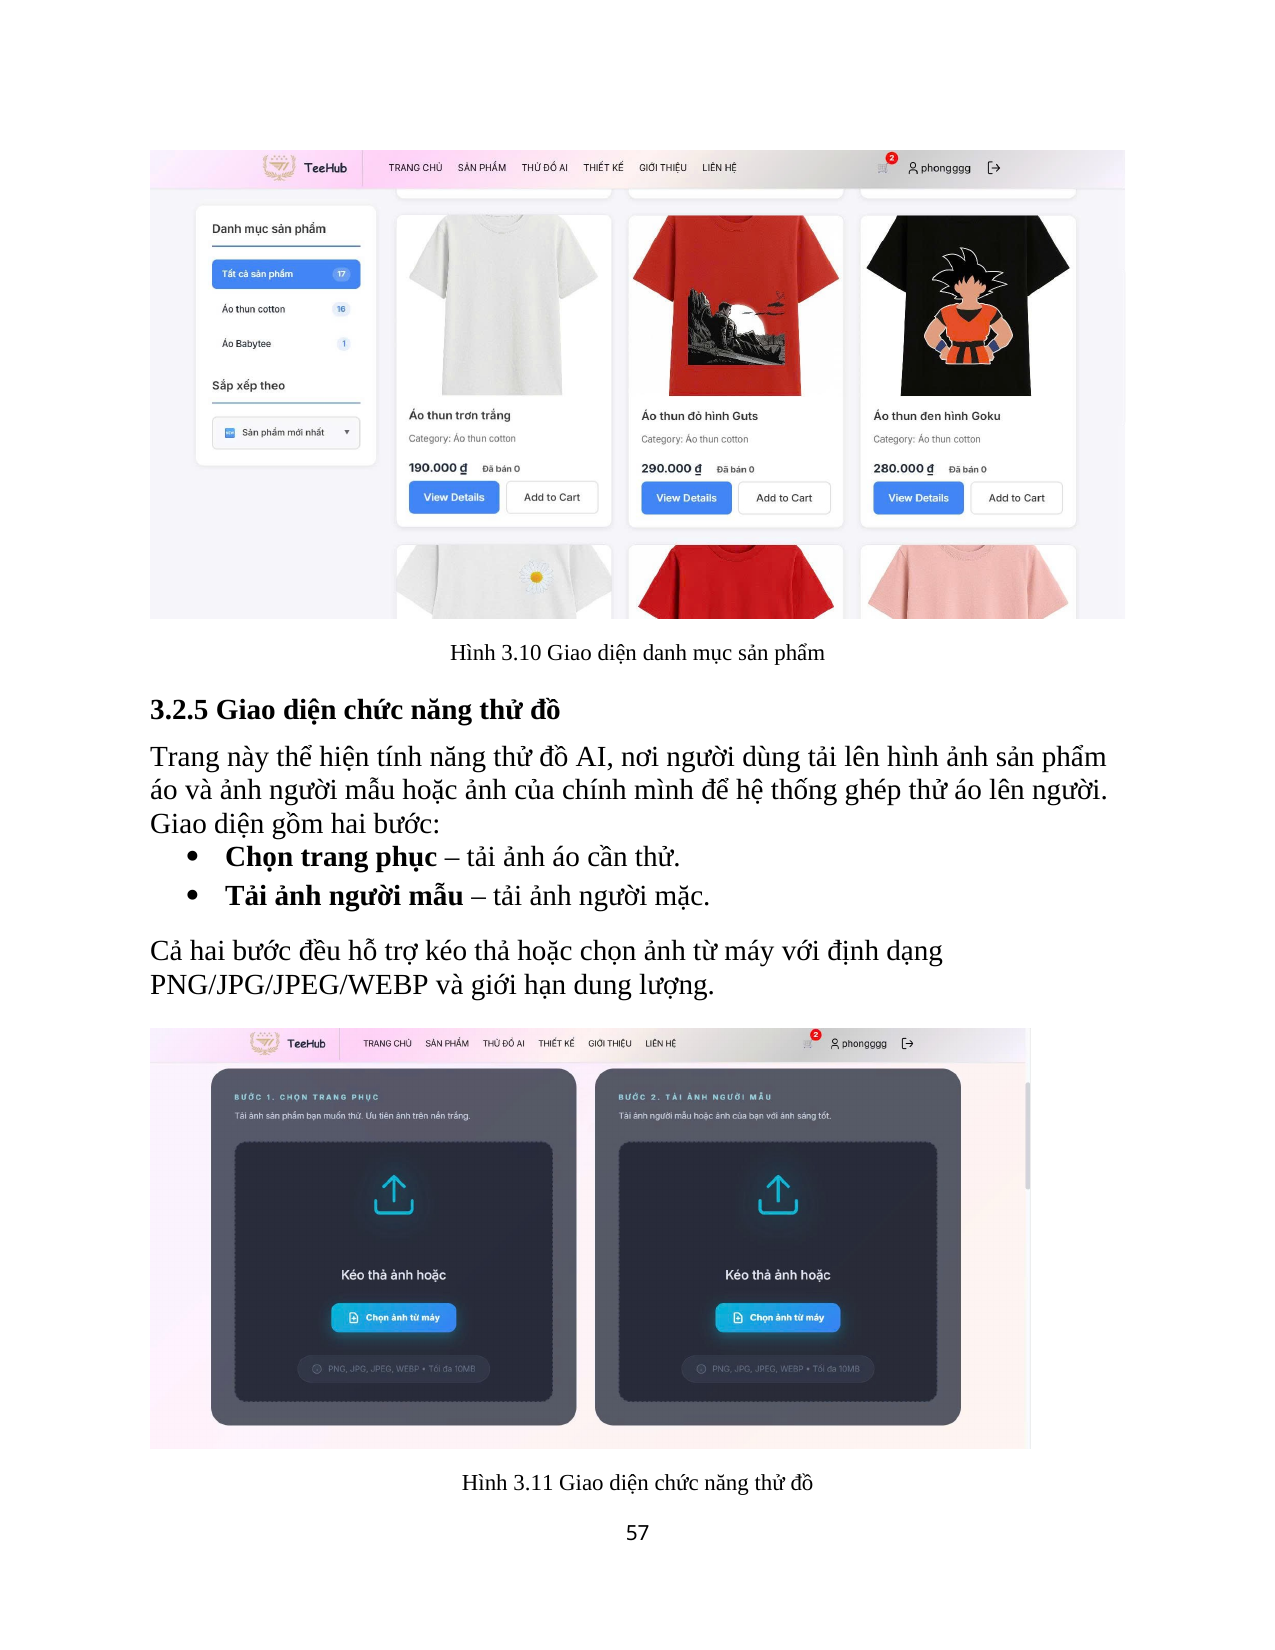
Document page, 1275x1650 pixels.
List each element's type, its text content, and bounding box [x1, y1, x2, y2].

list Chọn trang phục – tải ảnh áo cần thử. [187, 839, 1125, 873]
text Cả hai bước đều hỗ trợ kéo thả hoặc chọn ảnh từ máy với định dạng PNG/JPG/JPEG/WEBP và giới hạn dung lượng. [150, 933, 1125, 1001]
picture [150, 1028, 1030, 1449]
text Hình 3.10 Giao diện danh mục sản phẩm [150, 639, 1125, 666]
text Hình 3.11 Giao diện chức năng thử đồ [150, 1469, 1125, 1496]
subtitle 3.2.5 Giao diện chức năng thử đồ [150, 692, 1125, 726]
text Trang này thể hiện tính năng thử đồ AI, nơi người dùng tải lên hình ảnh sản phẩm áo và ảnh người mẫu hoặc ảnh của chính mình để hệ thống ghép thử áo lên người. Giao diện gồm hai bước: [150, 739, 1125, 839]
list Tải ảnh người mẫu – tải ảnh người mặc. [187, 878, 1125, 912]
picture [150, 150, 1125, 619]
